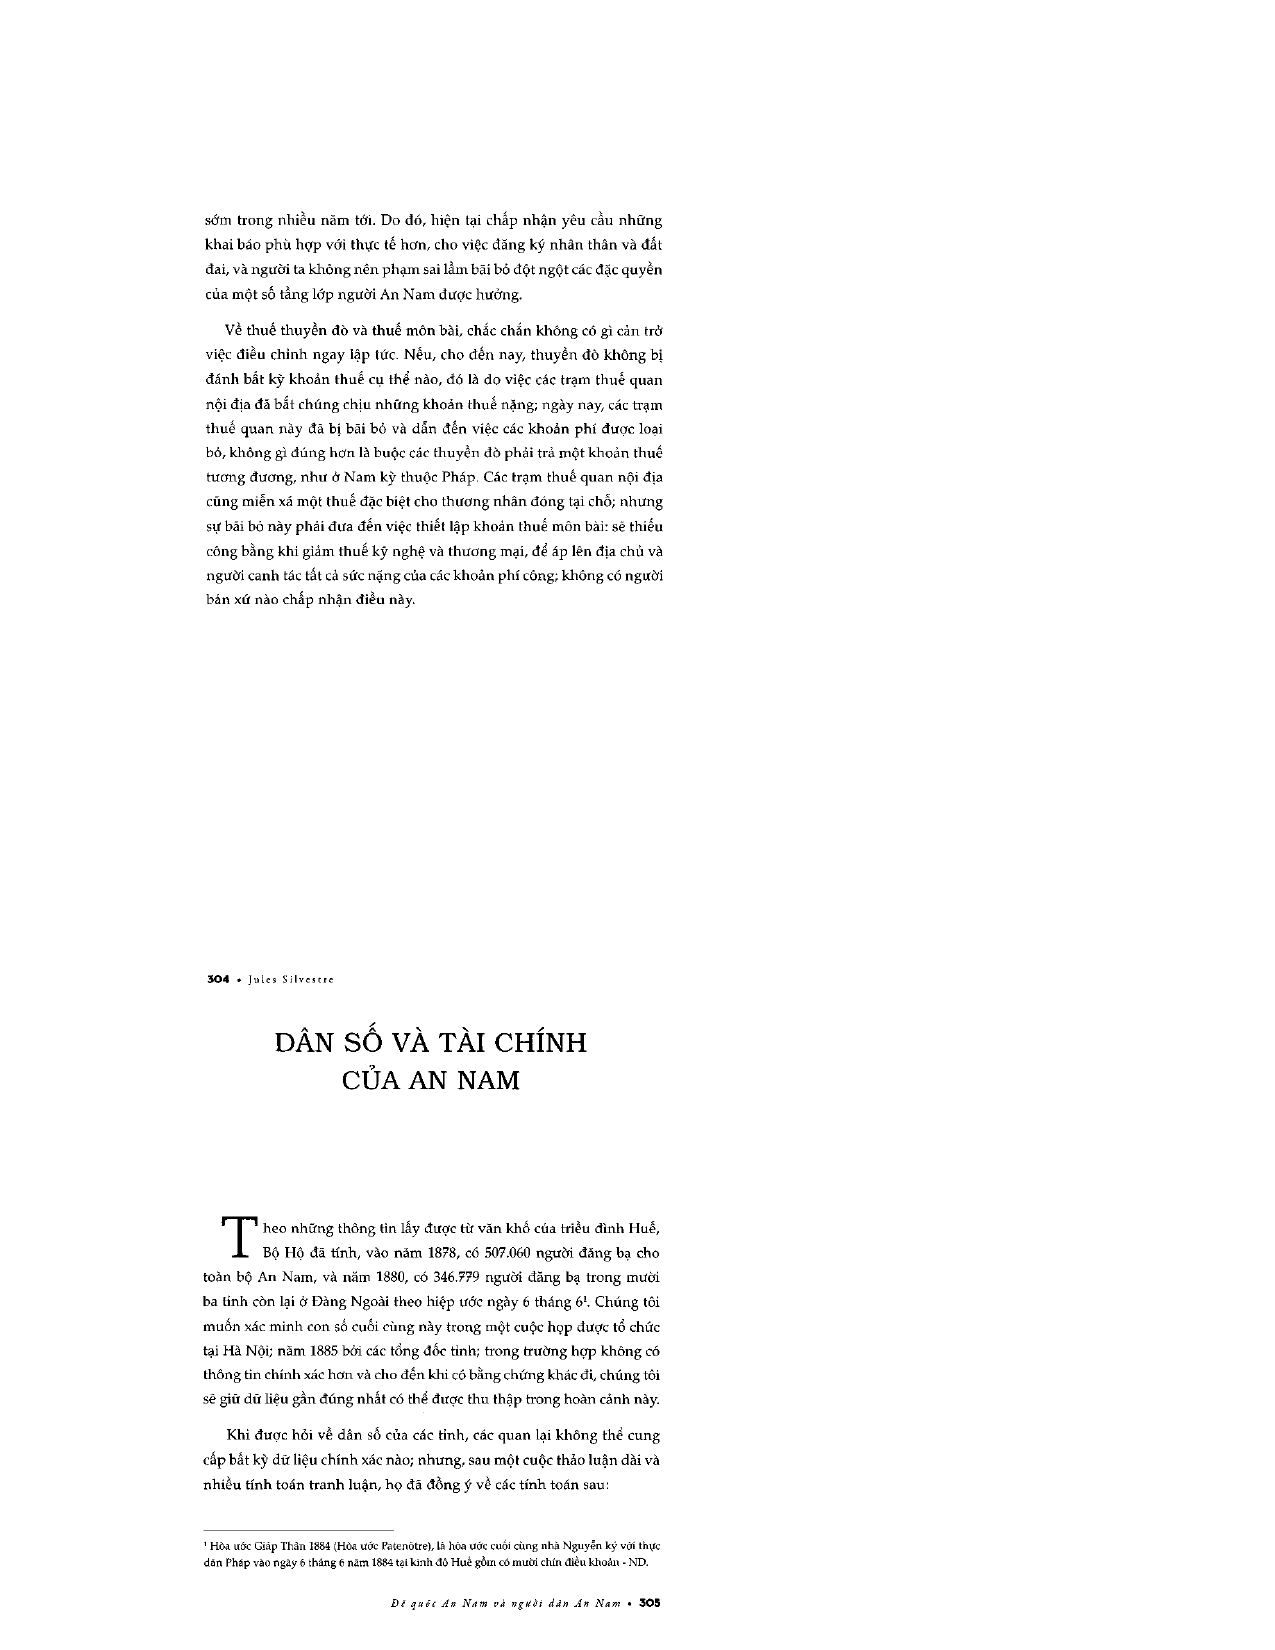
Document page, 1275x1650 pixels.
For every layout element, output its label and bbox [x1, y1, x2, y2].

picture [150, 150, 713, 1650]
